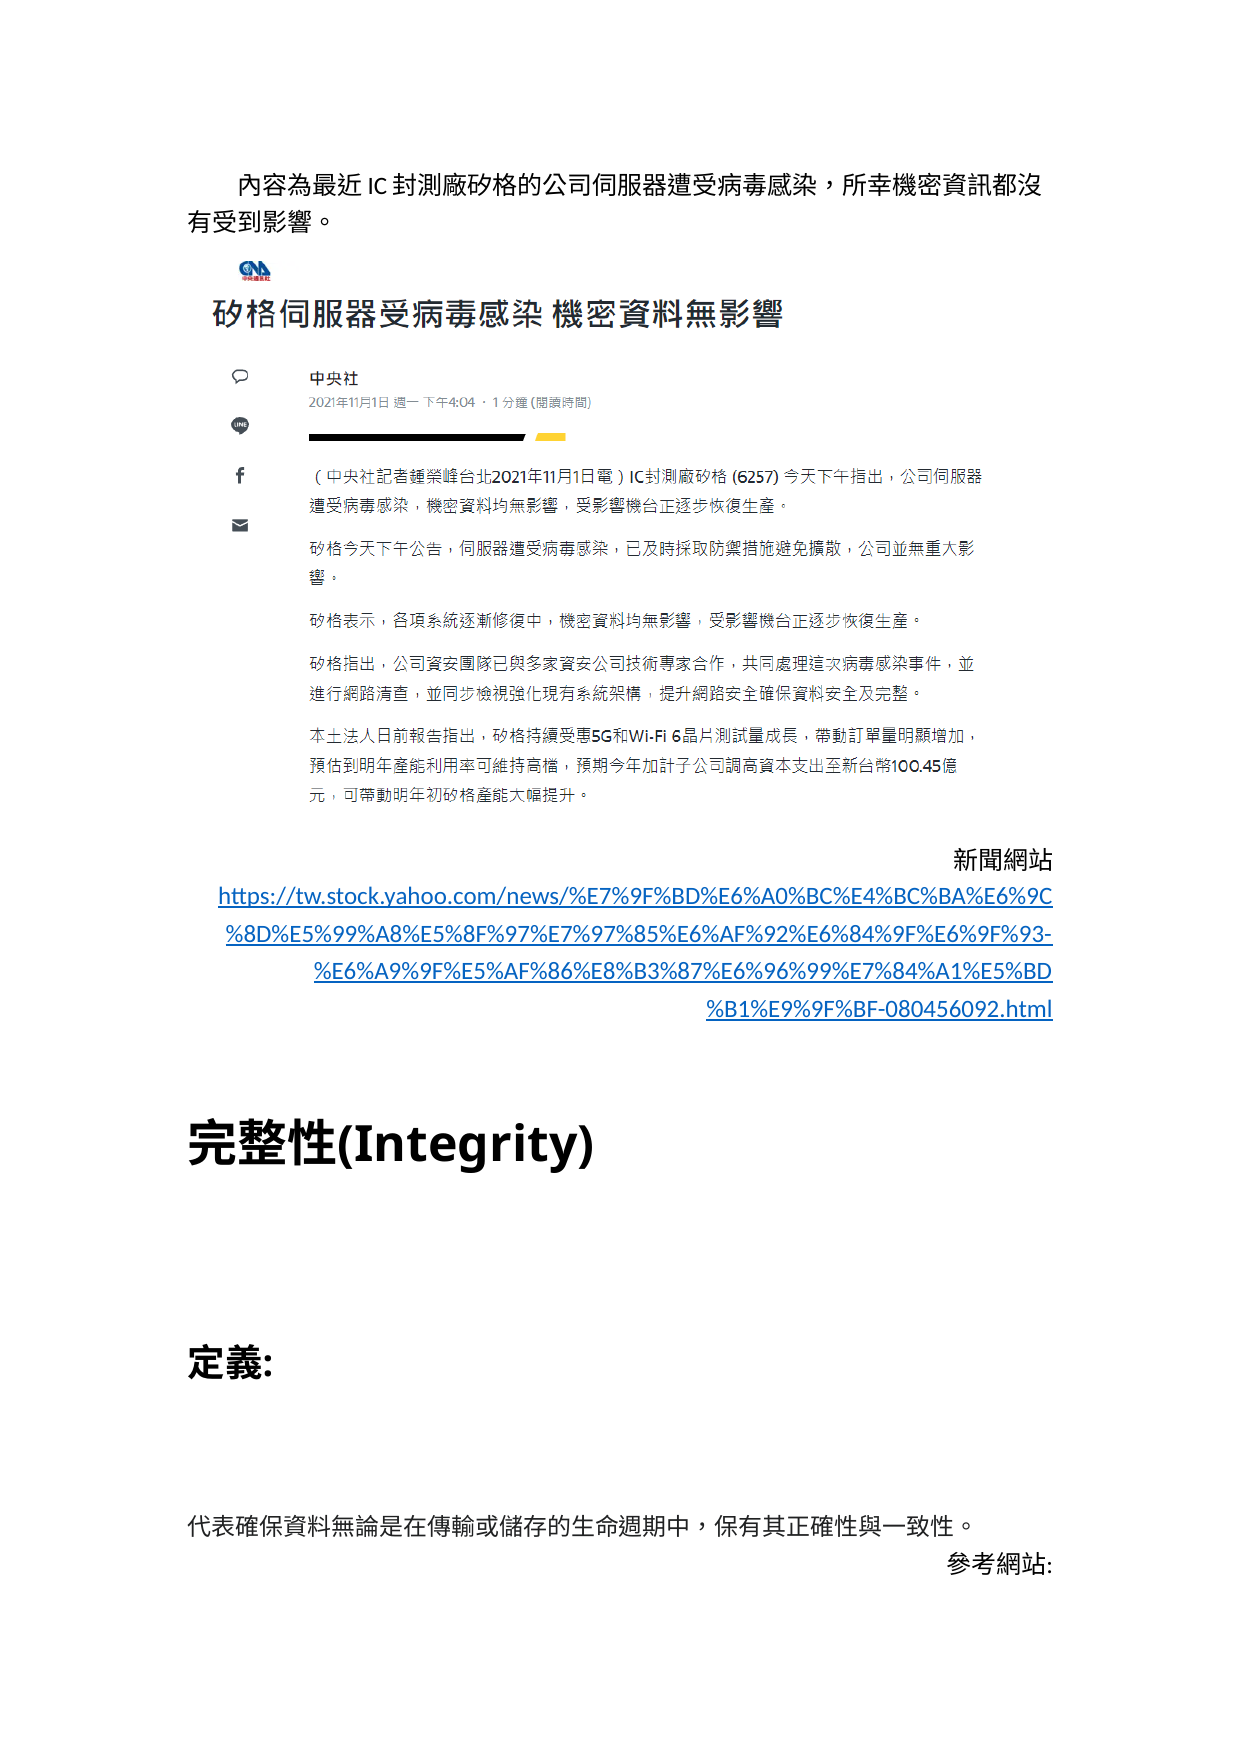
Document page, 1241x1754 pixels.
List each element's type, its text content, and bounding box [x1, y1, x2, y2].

picture [187, 239, 1053, 813]
text 新聞網站 [187, 839, 1053, 877]
text 參考網站: [187, 1544, 1053, 1581]
subtitle 定義: [187, 1322, 1053, 1397]
text https://tw.stock.yahoo.com/news/%E7%9F%BD%E6%A0%BC%E4%BC%BA%E6%9C%8D%E5%99%A8%E5%8F%97%E7%97%85%E6%AF%92%E6%84%9F%E6%9F%93-%E6%A9%9F%E5%AF%86%E8%B3%87%E6%96%99%E7%84%A1%E5%BD%B1%E9%9F%BF-080456092.html [187, 877, 1053, 1027]
text 代表確保資料無論是在傳輸或儲存的生命週期中，保有其正確性與一致性。 [187, 1506, 1053, 1544]
text 內容為最近IC封測廠矽格的公司伺服器遭受病毒感染，所幸機密資訊都沒有受到影響。 [187, 164, 1053, 239]
subtitle 完整性(Integrity) [187, 1102, 1053, 1177]
